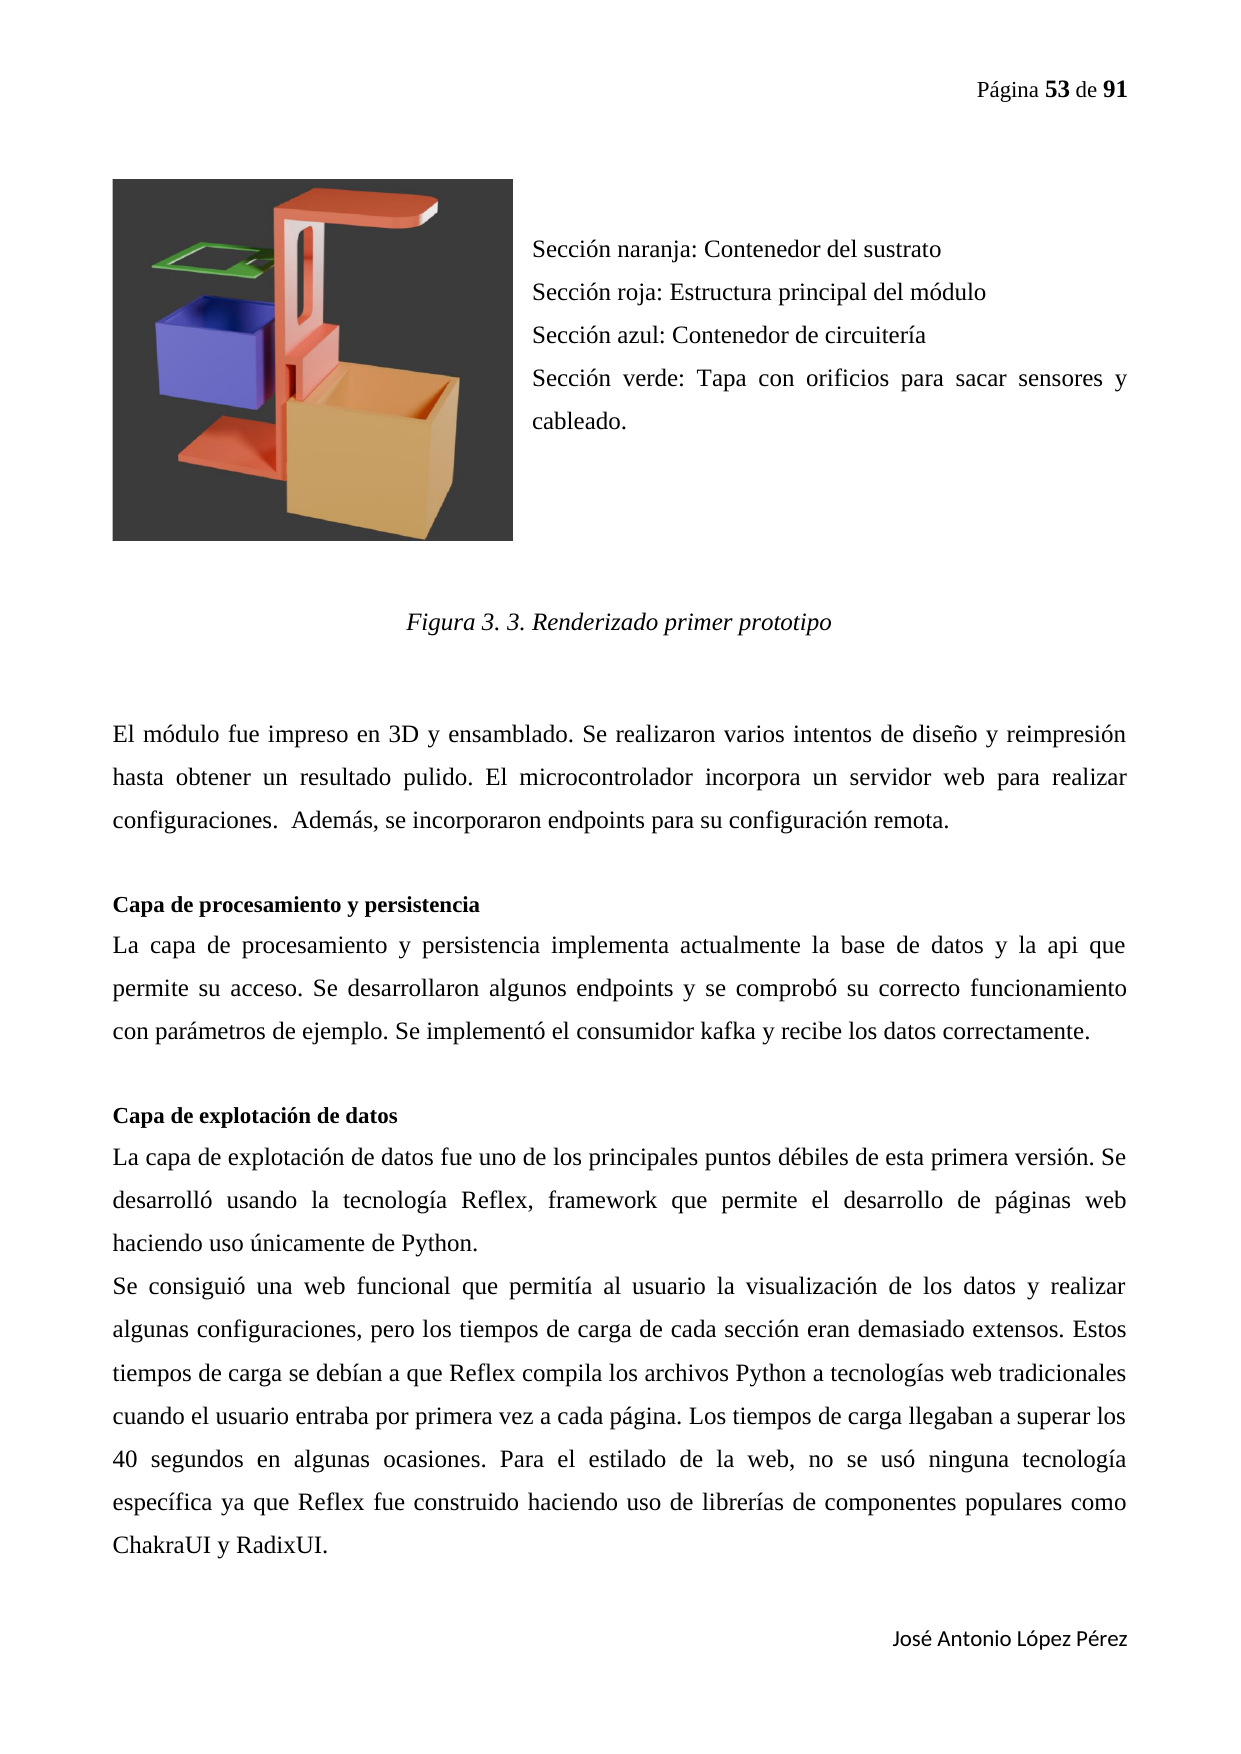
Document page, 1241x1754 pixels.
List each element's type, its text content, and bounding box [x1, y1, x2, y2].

text La capa de explotación de datos fue uno de los principales puntos débiles de esta primera versión. Se desarrolló usando la tecnología Reflex, framework que permite el desarrollo de páginas web haciendo uso únicamente de Python. [112, 1142, 1128, 1257]
text La capa de procesamiento y persistencia implementa actualmente la base de datos y la api que permite su acceso. Se desarrollaron algunos endpoints y se comprobó su correcto funcionamiento con parámetros de ejemplo. Se implementó el consumidor kafka y recibe los datos correctamente. [112, 930, 1128, 1045]
text Sección naranja: Contenedor del sustrato [513, 234, 1128, 263]
text Capa de procesamiento y persistencia [112, 891, 1128, 917]
picture [112, 179, 513, 541]
text Se consiguió una web funcional que permitía al usuario la visualización de los datos y realizar algunas configuraciones, pero los tiempos de carga de cada sección eran demasiado extensos. Estos tiempos de carga se debían a que Reflex compila los archivos Python a tecnologías web tradicionales cuando el usuario entraba por primera vez a cada página. Los tiempos de carga llegaban a superar los 40 segundos en algunas ocasiones. Para el estilado de la web, no se usó ninguna tecnología específica ya que Reflex fue construido haciendo uso de librerías de componentes populares como ChakraUI y RadixUI. [112, 1271, 1128, 1559]
text Sección roja: Estructura principal del módulo [513, 277, 1128, 306]
text Capa de explotación de datos [112, 1103, 1128, 1129]
text Sección verde: Tapa con orificios para sacar sensores y cableado. [513, 363, 1128, 435]
text Sección azul: Contenedor de circuitería [513, 320, 1128, 349]
text El módulo fue impreso en 3D y ensamblado. Se realizaron varios intentos de diseño y reimpresión hasta obtener un resultado pulido. El microcontrolador incorpora un servidor web para realizar configuraciones. Además, se incorporaron endpoints para su configuración remota. [112, 719, 1128, 834]
